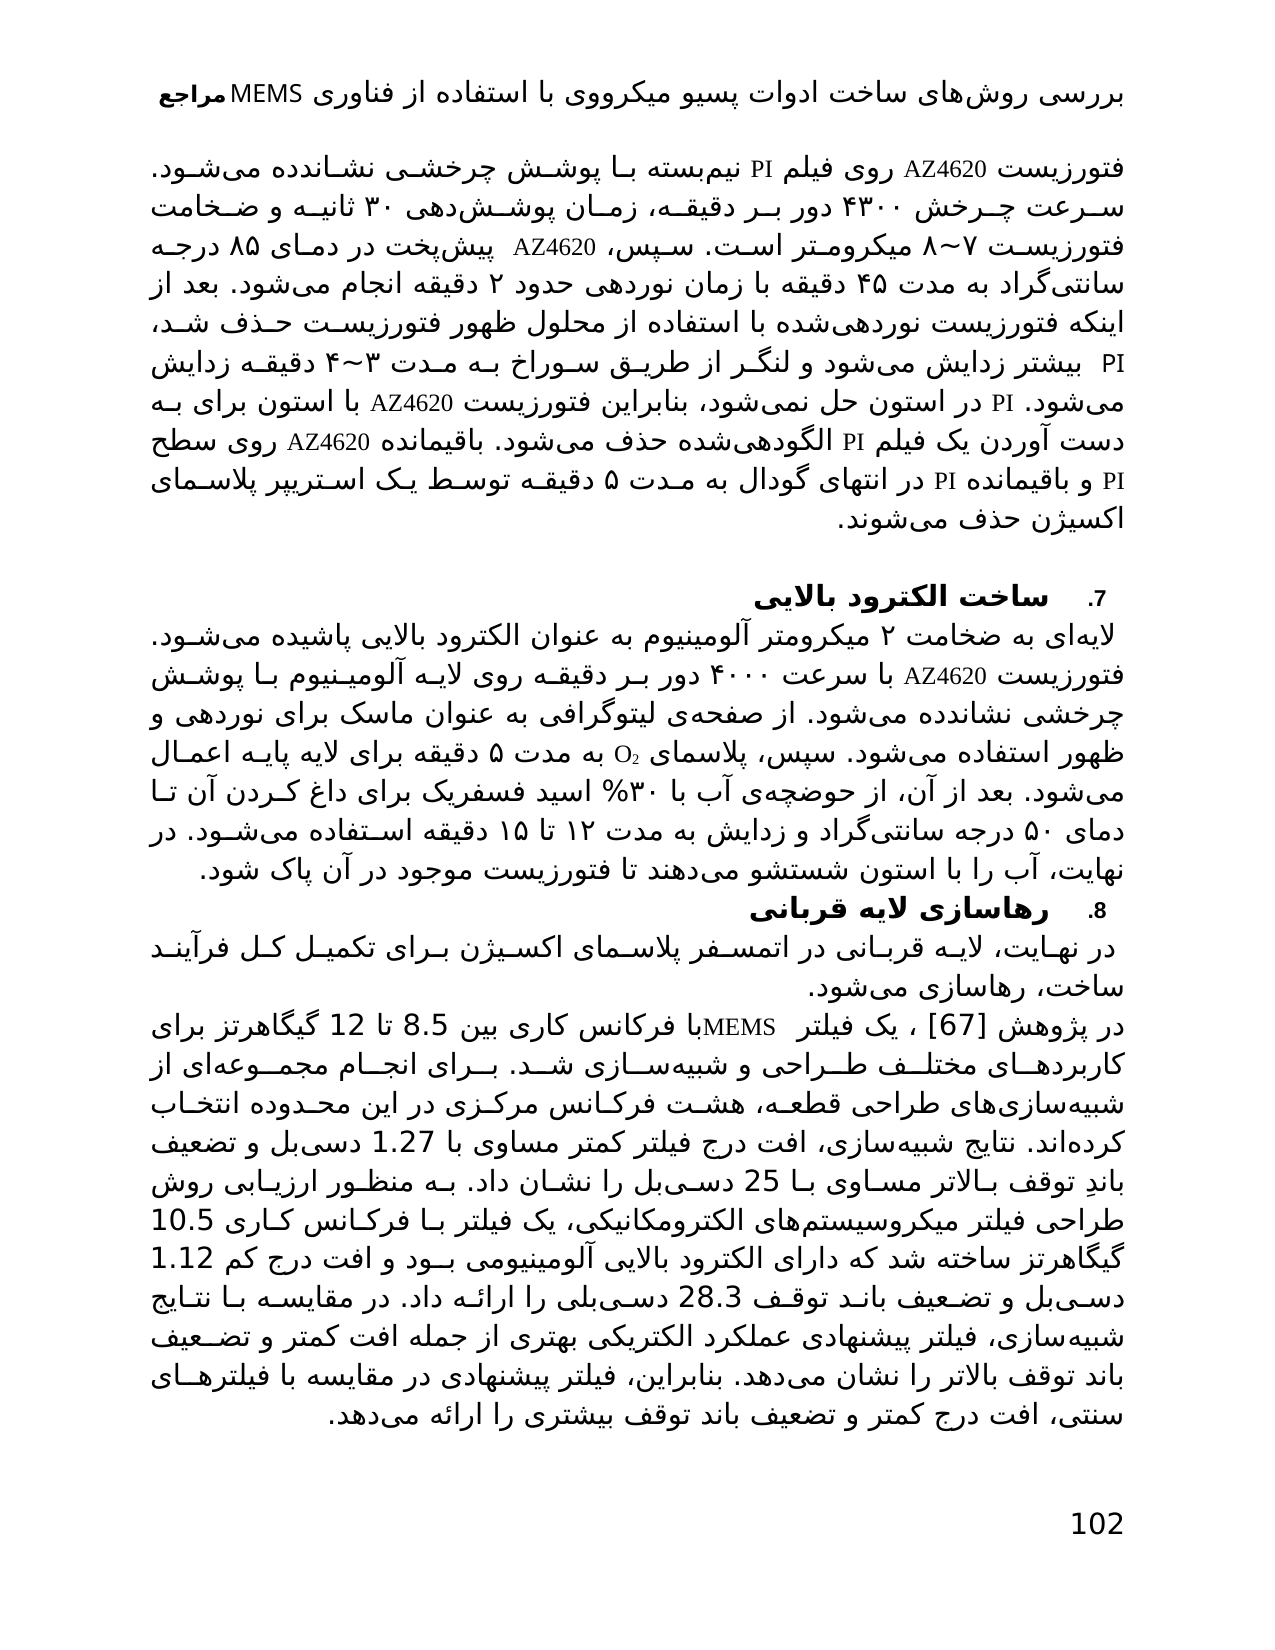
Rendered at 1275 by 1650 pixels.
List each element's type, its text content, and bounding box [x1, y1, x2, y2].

text فتورزیست AZ4620 روی فیلم PI نیم‌بسته با پوشش چرخشی نشاندده می‌شود. سرعت چرخش ۴۳۰۰ دور بر دقیقه، زمان پوشش‌دهی ۳۰ ثانیه و ضخامت فتورزیست ۷~۸ میکرومتر است. سپس، AZ4620 پیش‌پخت در دمای ۸۵ درجه سانتی‌گراد به مدت ۴۵ دقیقه با زمان نوردهی حدود ۲ دقیقه انجام می‌شود. بعد از اینکه فتورزیست نوردهی‌شده با استفاده از محلول ظهور فتورزیست حذف شد، PI بیشتر زدایش می‌شود و لنگر از طریق سوراخ به مدت ۳~۴ دقیقه زدایش می‌شود. PI در استون حل نمی‌شود، بنابراین فتورزیست AZ4620 با استون برای به دست آوردن یک فیلم PI الگودهی‌شده حذف می‌شود. باقیمانده AZ4620 روی سطح PI و باقیمانده PI در انتهای گودال به مدت ۵ دقیقه توسط یک استریپر پلاسمای اکسیژن حذف می‌شوند. [150, 150, 1125, 535]
list ساخت الکترود بالایی [150, 579, 1087, 613]
text لایه‌ای به ضخامت ۲ میکرومتر آلومینیوم به عنوان الکترود بالایی پاشیده می‌شود. فتورزیست AZ4620 با سرعت ۴۰۰۰ دور بر دقیقه روی لایه آلومینیوم با پوشش چرخشی نشاندده می‌شود. از صفحه‌ی لیتوگرافی به عنوان ماسک برای نوردهی و ظهور استفاده می‌شود. سپس، پلاسمای O2 به مدت ۵ دقیقه برای لایه پایه اعمال می‌شود. بعد از آن، از حوضچه‌ی آب با ۳۰% اسید فسفریک برای داغ کردن آن تا دمای ۵۰ درجه سانتی‌گراد و زدایش به مدت ۱۲ تا ۱۵ دقیقه استفاده می‌شود. در نهایت، آب را با استون شستشو می‌دهند تا فتورزیست موجود در آن پاک شود. [150, 618, 1125, 886]
text در پژوهش ، یک فیلتر MEMSبا فرکانس کاری بین 8.5 تا 12 گیگاهرتز برای کاربردهای مختلف طراحی و شبیه‌سازی شد. برای انجام مجموعه‌ای از شبیه‌سازی‌های طراحی قطعه، هشت فرکانس مرکزی در این محدوده انتخاب کرده‌اند. نتایج شبیه‌سازی، افت درج فیلتر کمتر مساوی با 1.27 دسی‌بل و تضعیف باندِ توقف بالاتر مساوی با 25 دسی‌بل را نشان داد. به منظور ارزیابی روش طراحی فیلتر میکروسیستم‌های الکترومکانیکی، یک فیلتر با فرکانس کاری 10.5 گیگاهرتز ساخته شد که دارای الکترود بالایی آلومینیومی بود و افت درج کم 1.12 دسی‌بل و تضعیف باند توقف 28.3 دسی‌بلی را ارائه داد. در مقایسه با نتایج شبیه‌سازی، فیلتر پیشنهادی عملکرد الکتریکی بهتری از جمله افت کمتر و تضعیف باند توقف بالاتر را نشان می‌دهد. بنابراین، فیلتر پیشنهادی در مقایسه با فیلترهای سنتی، افت درج کمتر و تضعیف باند توقف بیشتری را ارائه می‌دهد. [150, 1008, 1125, 1432]
text در نهایت، لایه قربانی در اتمسفر پلاسمای اکسیژن برای تکمیل کل فرآیند ساخت، رهاسازی می‌شود. [150, 930, 1125, 1003]
list رهاسازی لایه قربانی [150, 891, 1087, 925]
